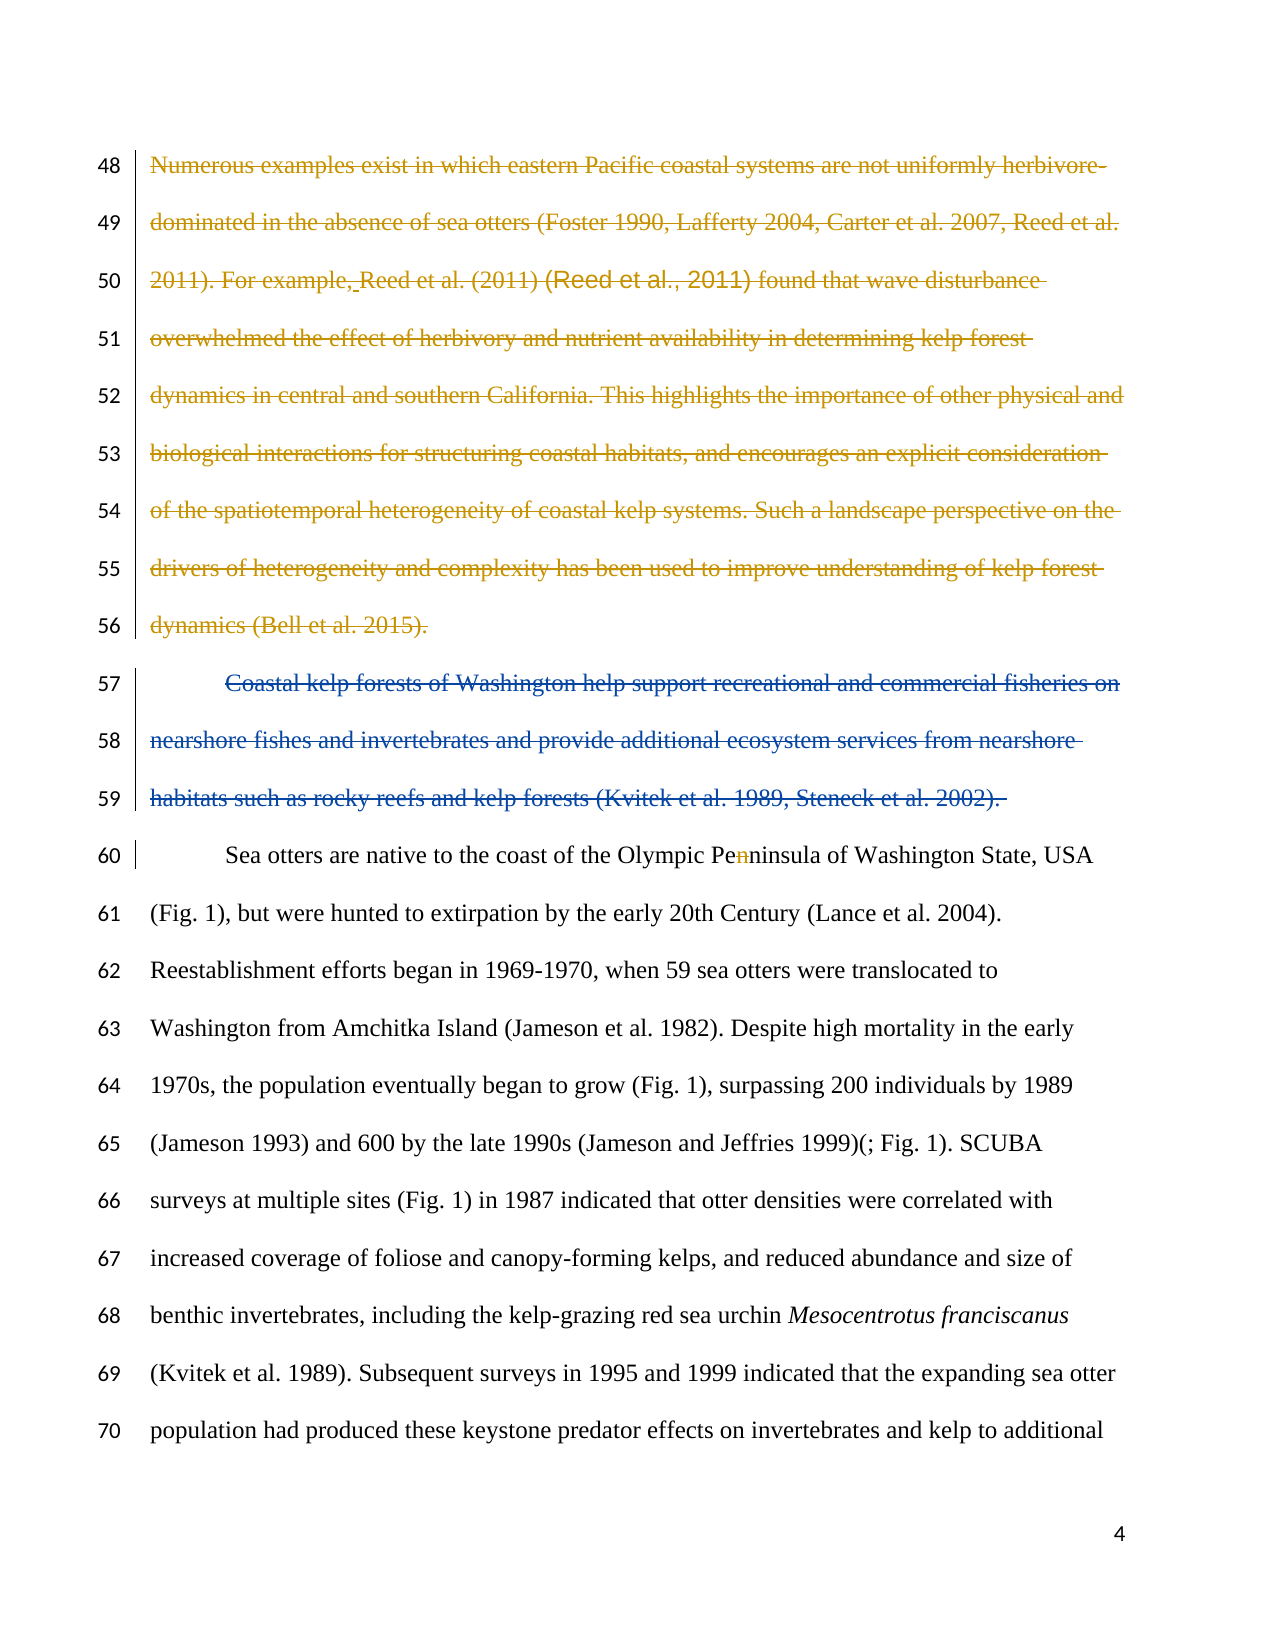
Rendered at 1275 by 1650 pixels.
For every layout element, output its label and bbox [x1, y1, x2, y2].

text [150, 840, 1125, 1444]
